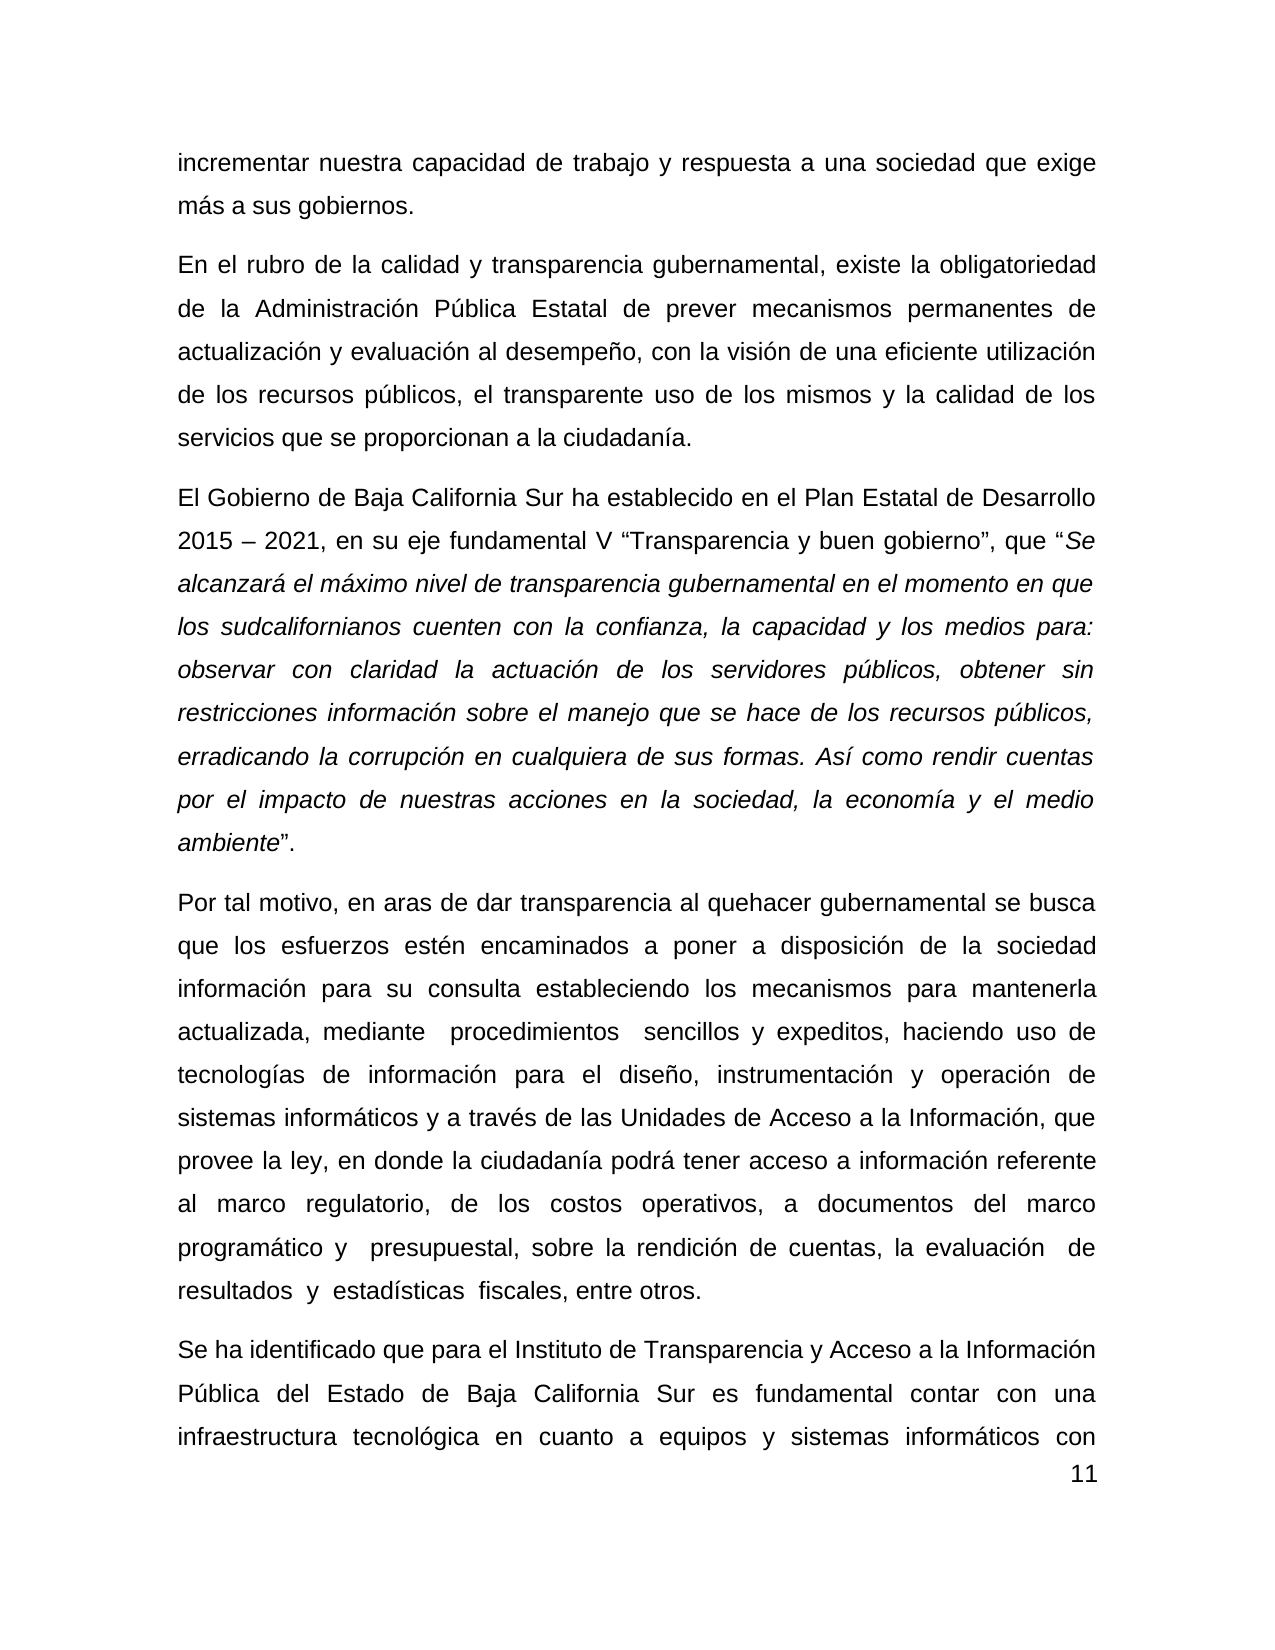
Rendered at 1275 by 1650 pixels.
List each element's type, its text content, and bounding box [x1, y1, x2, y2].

text En el rubro de la calidad y transparencia gubernamental, existe la obligatoriedad de la Administración Pública Estatal de prever mecanismos permanentes de actualización y evaluación al desempeño, con la visión de una eficiente utilización de los recursos públicos, el transparente uso de los mismos y la calidad de los servicios que se proporcionan a la ciudadanía. [177, 251, 1098, 452]
text El Gobierno de Baja California Sur ha establecido en el Plan Estatal de Desarrollo 2015 – 2021, en su eje fundamental V “Transparencia y buen gobierno”, que “Se alcanzará el máximo nivel de transparencia gubernamental en el momento en que los sudcalifornianos cuenten con la confianza, la capacidad y los medios para: observar con claridad la actuación de los servidores públicos, obtener sin restricciones información sobre el manejo que se hace de los recursos públicos, erradicando la corrupción en cualquiera de sus formas. Así como rendir cuentas por el impacto de nuestras acciones en la sociedad, la economía y el medio ambiente”. [177, 483, 1098, 857]
text Por tal motivo, en aras de dar transparencia al quehacer gubernamental se busca que los esfuerzos estén encaminados a poner a disposición de la sociedad información para su consulta estableciendo los mecanismos para mantenerla actualizada, mediante procedimientos sencillos y expeditos, haciendo uso de tecnologías de información para el diseño, instrumentación y operación de sistemas informáticos y a través de las Unidades de Acceso a la Información, que provee la ley, en donde la ciudadanía podrá tener acceso a información referente al marco regulatorio, de los costos operativos, a documentos del marco programático y presupuestal, sobre la rendición de cuentas, la evaluación de resultados y estadísticas fiscales, entre otros. [177, 888, 1098, 1304]
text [177, 148, 1098, 219]
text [177, 1336, 1098, 1451]
